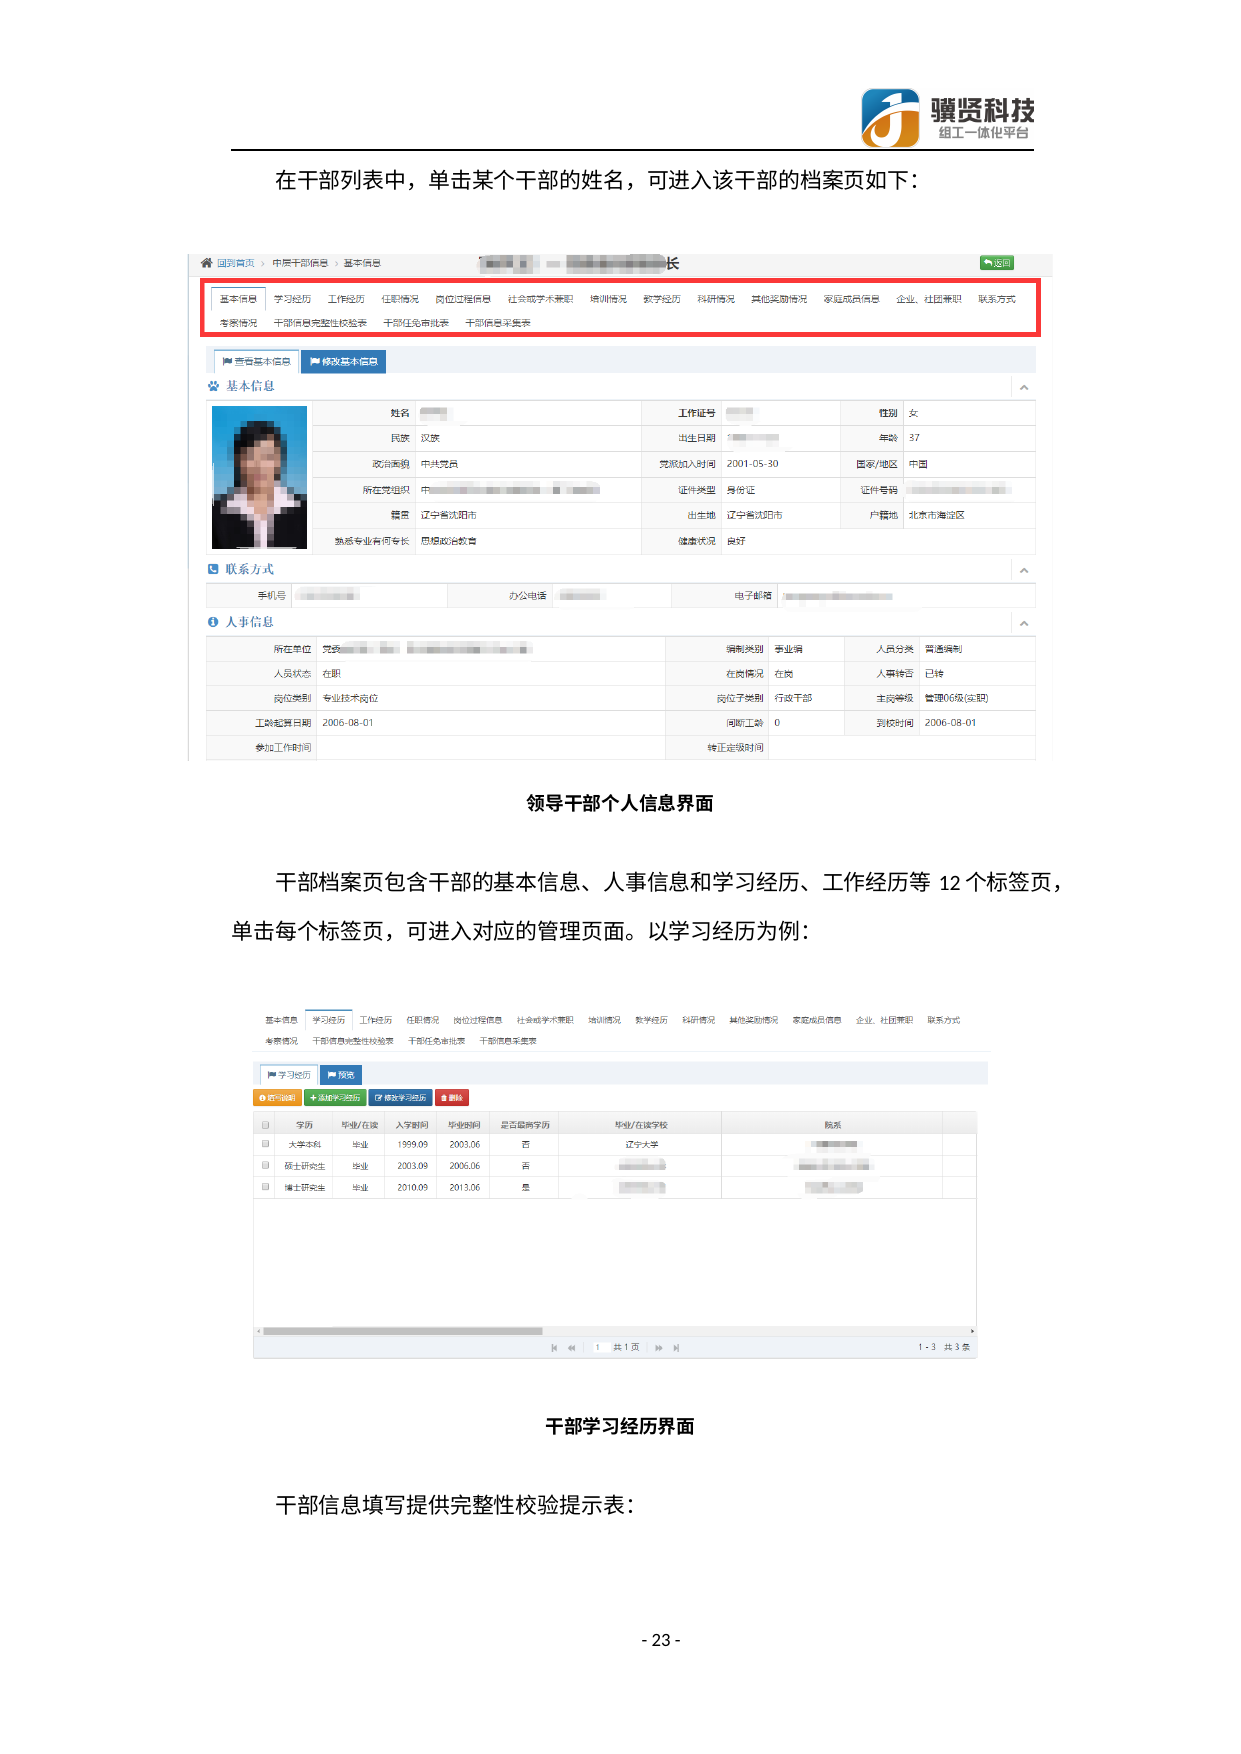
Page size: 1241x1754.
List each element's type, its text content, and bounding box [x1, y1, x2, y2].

text 在干部列表中，单击某个干部的姓名，可进入该干部的档案页如下： [231, 162, 1053, 195]
picture [247, 1007, 994, 1369]
text 干部信息填写提供完整性校验提示表： [231, 1488, 1053, 1520]
text 领导干部个人信息界面 [187, 786, 1053, 819]
picture [187, 254, 1053, 761]
text 干部档案页包含干部的基本信息、人事信息和学习经历、工作经历等12个标签页，单击每个标签页，可进入对应的管理页面。以学习经历为例： [231, 865, 1053, 946]
text 干部学习经历界面 [187, 1409, 1053, 1442]
picture [861, 88, 1034, 148]
